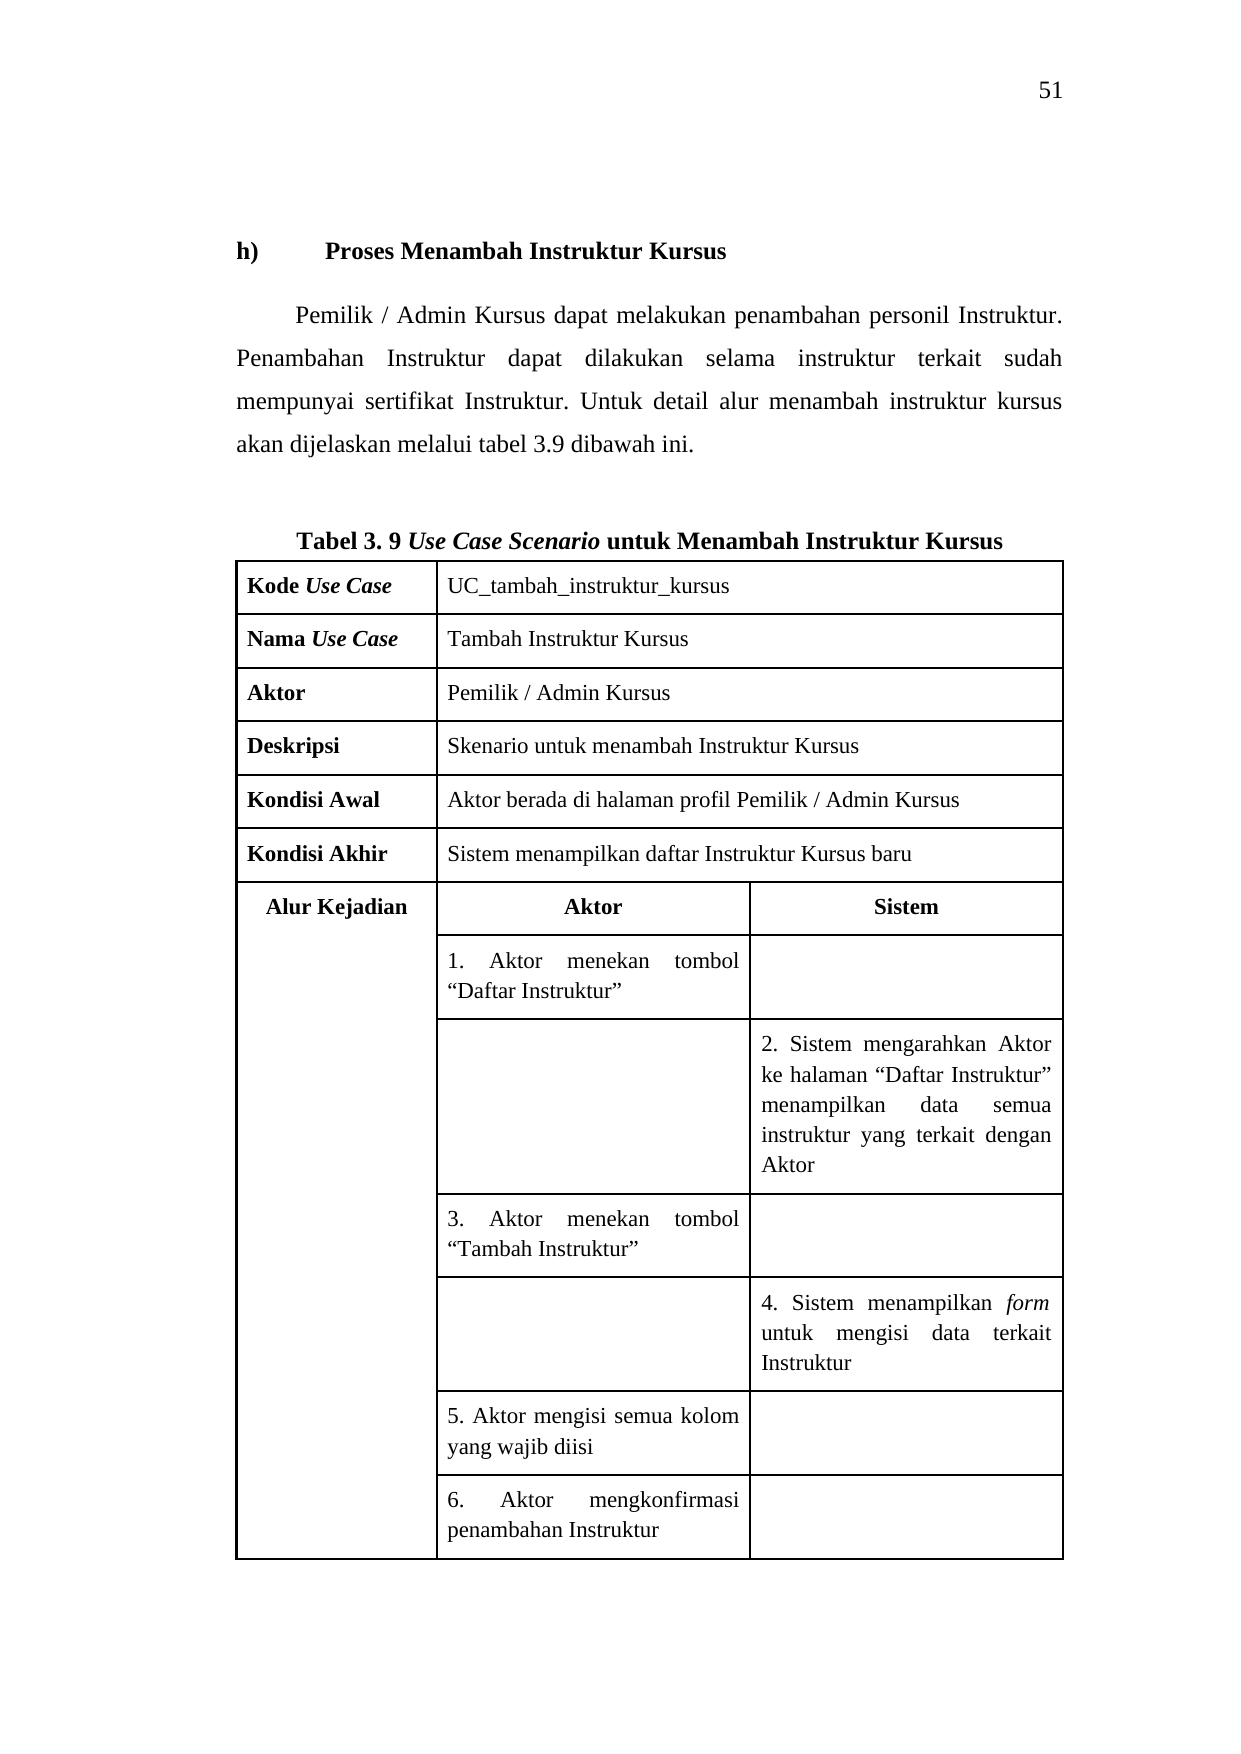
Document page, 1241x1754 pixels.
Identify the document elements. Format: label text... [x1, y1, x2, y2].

table_cell Kondisi Awal [238, 776, 436, 827]
table_cell [438, 1278, 749, 1390]
table_cell Sistem menampilkan daftar Instruktur Kursus baru [438, 829, 1062, 881]
table_cell Aktor [438, 883, 749, 934]
subtitle Proses Menambah Instruktur Kursus [236, 236, 1063, 265]
table_cell 6. Aktor mengkonfirmasi penambahan Instruktur [438, 1476, 749, 1558]
table_cell 5. Aktor mengisi semua kolom yang wajib diisi [438, 1392, 749, 1474]
table_cell Deskripsi [238, 722, 436, 774]
table_cell [438, 1020, 749, 1192]
table_header UC_tambah_instruktur_kursus [438, 562, 1062, 613]
table_header Kode Use Case [238, 562, 436, 613]
table_cell 3. Aktor menekan tombol “Tambah Instruktur” [438, 1195, 749, 1276]
table_cell Aktor berada di halaman profil Pemilik / Admin Kursus [438, 776, 1062, 827]
table_cell [751, 1476, 1062, 1558]
text Pemilik / Admin Kursus dapat melakukan penambahan personil Instruktur. Penambahan Instruktur dapat dilakukan selama instruktur terkait sudah mempunyai sertifikat Instruktur. Untuk detail alur menambah instruktur kursus akan dijelaskan melalui tabel 3.9 dibawah ini. [236, 300, 1063, 458]
table_cell 2. Sistem mengarahkan Aktor ke halaman “Daftar Instruktur” menampilkan data semua instruktur yang terkait dengan Aktor [751, 1020, 1062, 1192]
table_cell 1. Aktor menekan tombol “Daftar Instruktur” [438, 936, 749, 1018]
text Tabel 3. Use Case Scenario untuk Menambah Instruktur Kursus [236, 526, 1063, 555]
table_cell Alur Kejadian [238, 883, 436, 1558]
table_cell [751, 1392, 1062, 1474]
table_cell [751, 1195, 1062, 1276]
table_cell Kondisi Akhir [238, 829, 436, 881]
table_cell 4. Sistem menampilkan form untuk mengisi data terkait Instruktur [751, 1278, 1062, 1390]
table_cell Skenario untuk menambah Instruktur Kursus [438, 722, 1062, 774]
table_cell Pemilik / Admin Kursus [438, 669, 1062, 720]
table_cell Tambah Instruktur Kursus [438, 615, 1062, 667]
table_cell Aktor [238, 669, 436, 720]
table_cell Nama Use Case [238, 615, 436, 667]
table_cell Sistem [751, 883, 1062, 934]
table_cell [751, 936, 1062, 1018]
